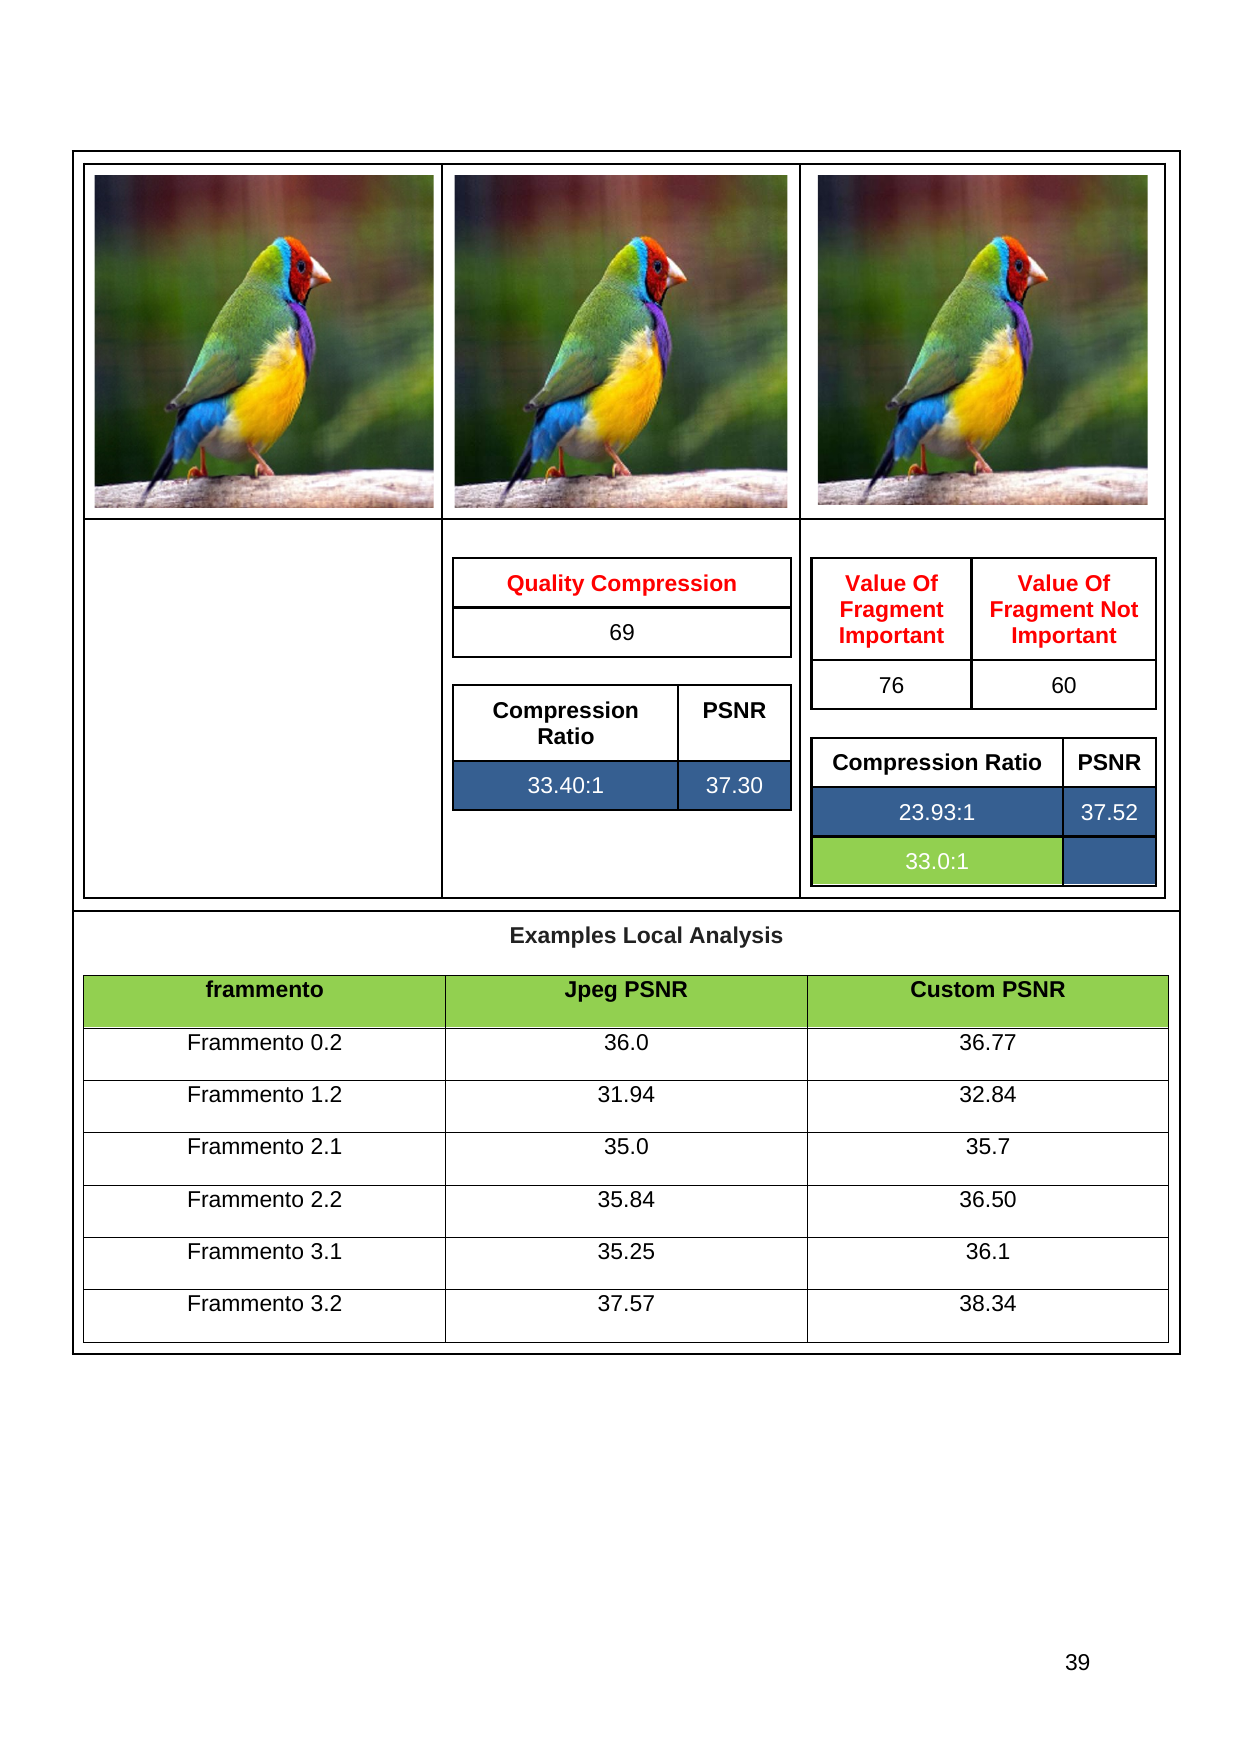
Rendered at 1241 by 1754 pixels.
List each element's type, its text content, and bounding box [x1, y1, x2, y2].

table_cell [74, 152, 1179, 910]
picture [454, 175, 788, 508]
table_cell Examples Local Analysis [74, 912, 1179, 1353]
picture [817, 175, 1148, 505]
picture [94, 175, 434, 508]
